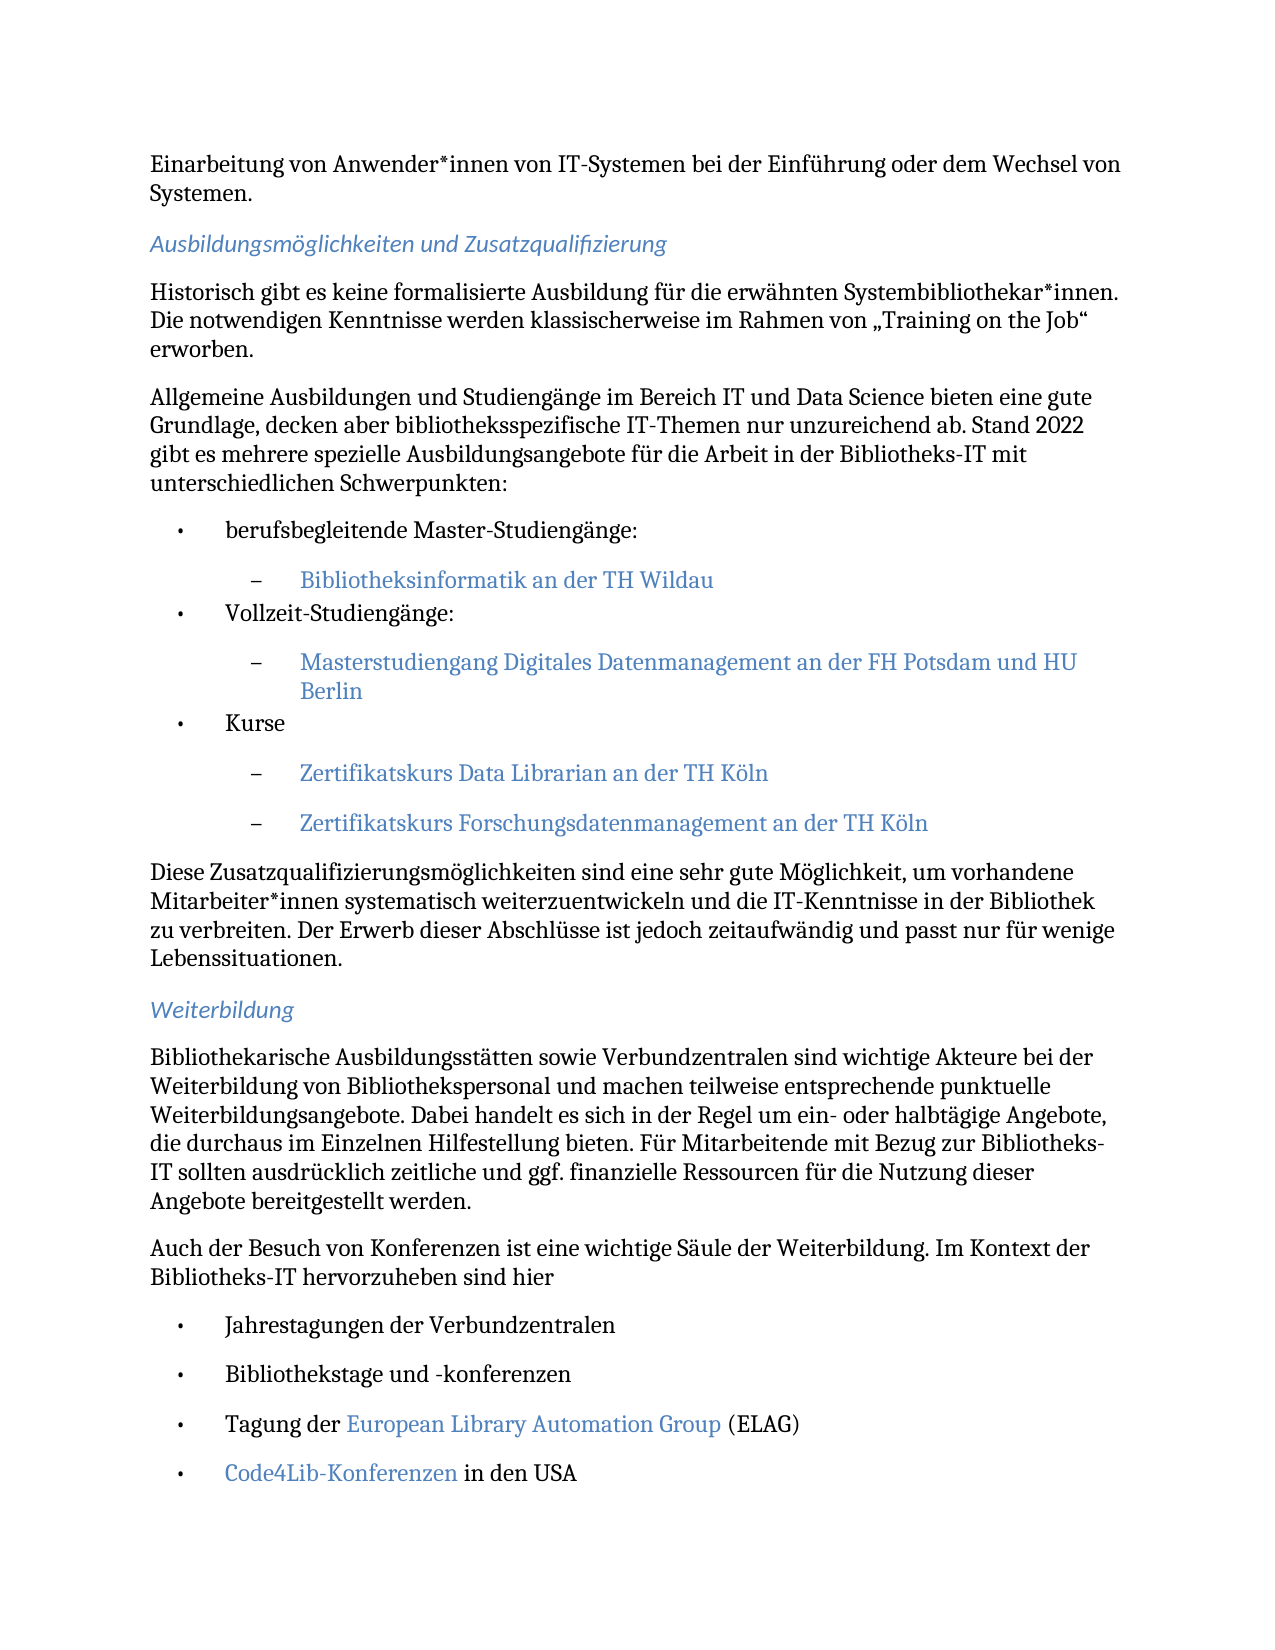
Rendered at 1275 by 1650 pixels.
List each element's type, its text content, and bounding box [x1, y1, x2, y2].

list berufsbegleitende Master-Studiengänge: [175, 516, 1125, 545]
text Allgemeine Ausbildungen und Studiengänge im Bereich IT und Data Science bieten eine gute Grundlage, decken aber bibliotheksspezifische IT-Themen nur unzureichend ab. Stand 2022 gibt es mehrere spezielle Ausbildungsangebote für die Arbeit in der Bibliotheks-IT mit unterschiedlichen Schwerpunkten: [150, 383, 1125, 498]
text Auch der Besuch von Konferenzen ist eine wichtige Säule der Weiterbildung. Im Kontext der Bibliotheks-IT hervorzuheben sind hier [150, 1234, 1125, 1292]
list Bibliotheksinformatik an der TH Wildau [250, 566, 1125, 595]
text Bibliothekarische Ausbildungsstätten sowie Verbundzentralen sind wichtige Akteure bei der Weiterbildung von Bibliothekspersonal und machen teilweise entsprechende punktuelle Weiterbildungsangebote. Dabei handelt es sich in der Regel um ein- oder halbtägige Angebote, die durchaus im Einzelnen Hilfestellung bieten. Für Mitarbeitende mit Bezug zur Bibliotheks-IT sollten ausdrücklich zeitliche und ggf. finanzielle Ressourcen für die Nutzung dieser Angebote bereitgestellt werden. [150, 1043, 1125, 1216]
list Kurse [175, 709, 1125, 738]
list Jahrestagungen der Verbundzentralen [175, 1311, 1125, 1339]
list Zertifikatskurs Forschungsdatenmanagement an der TH Köln [250, 808, 1125, 837]
list Zertifikatskurs Data Librarian an der TH Köln [250, 759, 1125, 788]
list Bibliothekstage und -konferenzen [175, 1360, 1125, 1389]
subtitle Ausbildungsmöglichkeiten und Zusatzqualifizierung [150, 228, 1125, 259]
list Vollzeit-Studiengänge: [175, 598, 1125, 627]
list Masterstudiengang Digitales Datenmanagement an der FH Potsdam und HU Berlin [250, 648, 1125, 706]
list Tagung der European Library Automation Group (ELAG) [175, 1410, 1125, 1438]
subtitle Weiterbildung [150, 994, 1125, 1024]
text Historisch gibt es keine formalisierte Ausbildung für die erwähnten Systembibliothekar*innen. Die notwendigen Kenntnisse werden klassischerweise im Rahmen von „Training on the Job“ erworben. [150, 278, 1125, 364]
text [150, 150, 1125, 207]
list Code4Lib-Konferenzen in den USA [175, 1459, 1125, 1488]
text Diese Zusatzqualifizierungsmöglichkeiten sind eine sehr gute Möglichkeit, um vorhandene Mitarbeiter*innen systematisch weiterzuentwickeln und die IT-Kenntnisse in der Bibliothek zu verbreiten. Der Erwerb dieser Abschlüsse ist jedoch zeitaufwändig und passt nur für wenige Lebenssituationen. [150, 858, 1125, 973]
